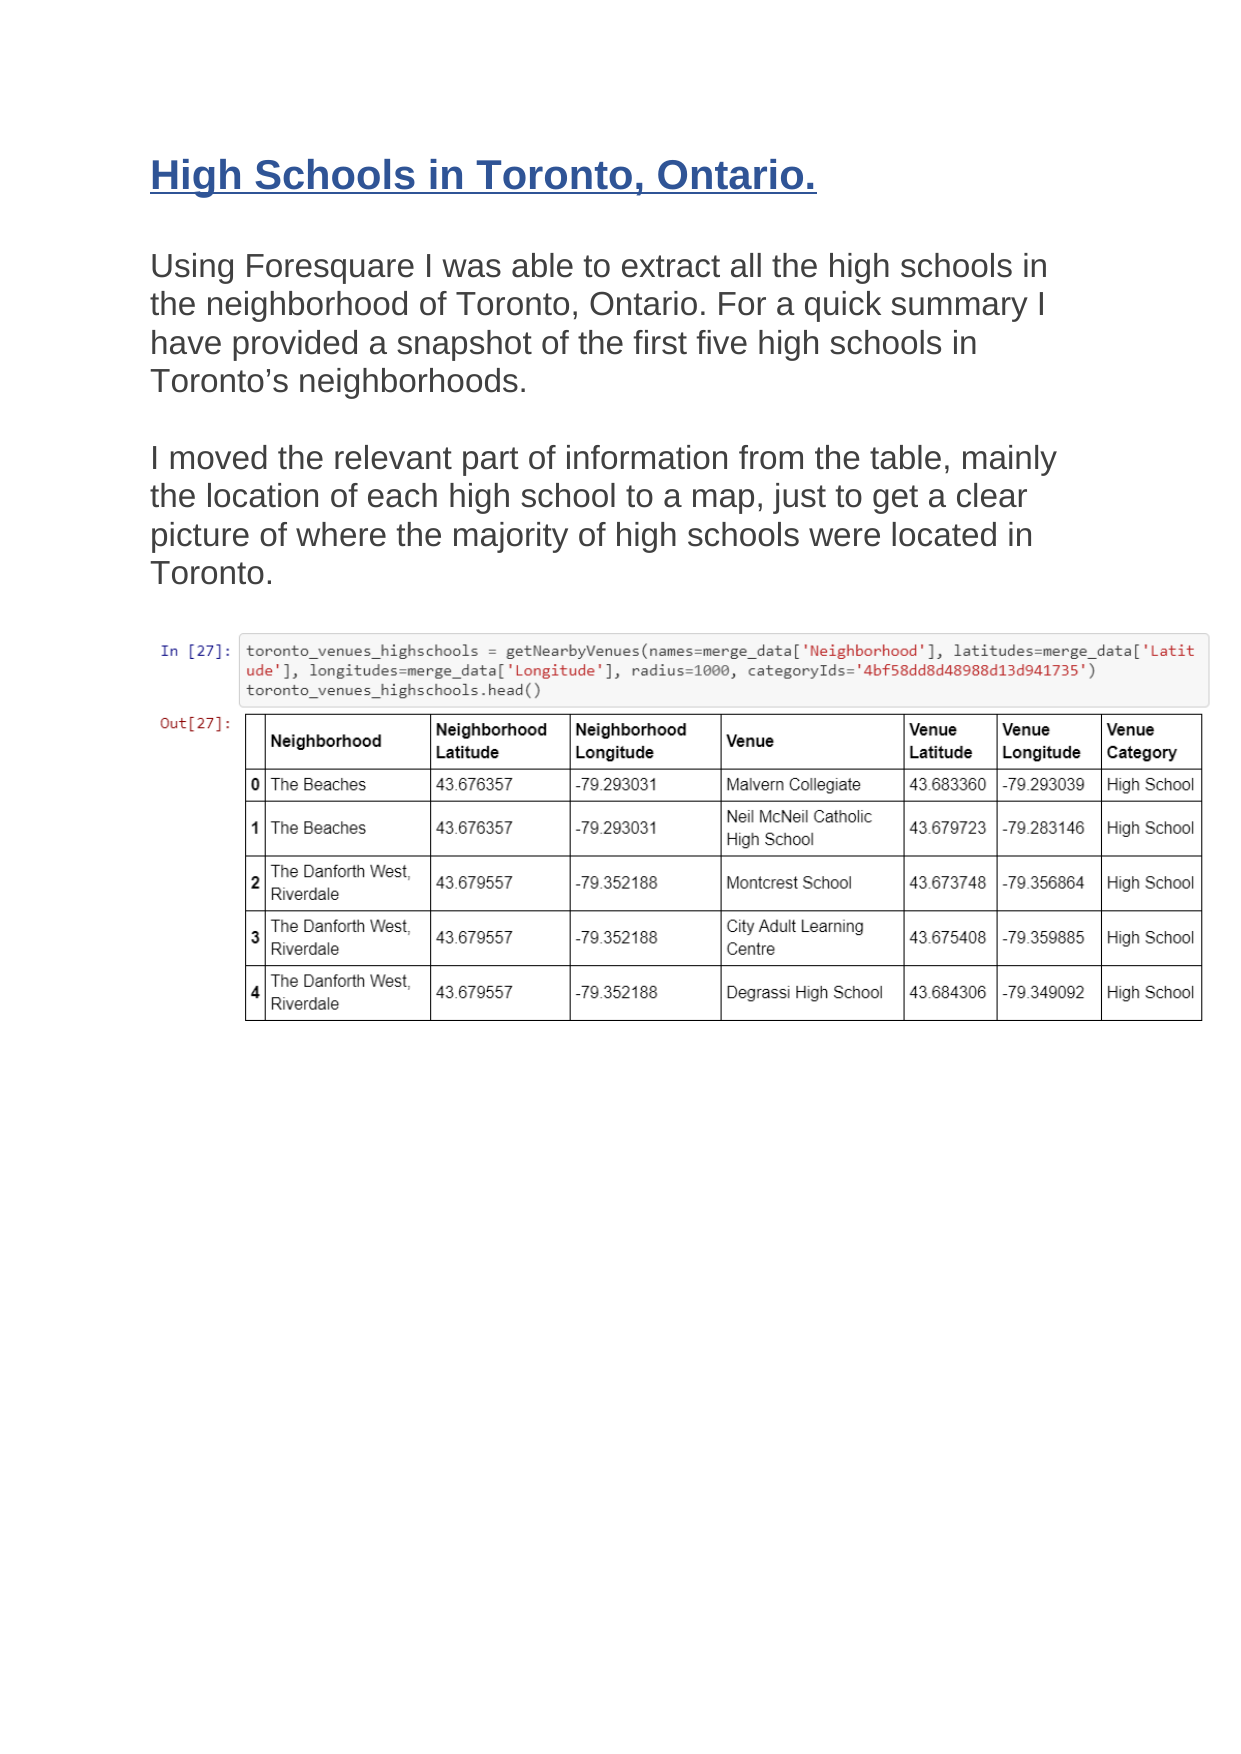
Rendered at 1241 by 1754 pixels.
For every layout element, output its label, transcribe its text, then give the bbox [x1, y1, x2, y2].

text I moved the relevant part of information from the table, mainly the location of each high school to a map, just to get a clear picture of where the majority of high schools were located in Toronto. [150, 438, 1090, 592]
picture [150, 630, 1224, 1021]
text High Schools in Toronto, Ontario. [150, 150, 1090, 198]
text Using Foresquare I was able to extract all the high schools in the neighborhood of Toronto, Ontario. For a quick summary I have provided a snapshot of the first five high schools in Toronto’s neighborhoods. [150, 246, 1090, 399]
